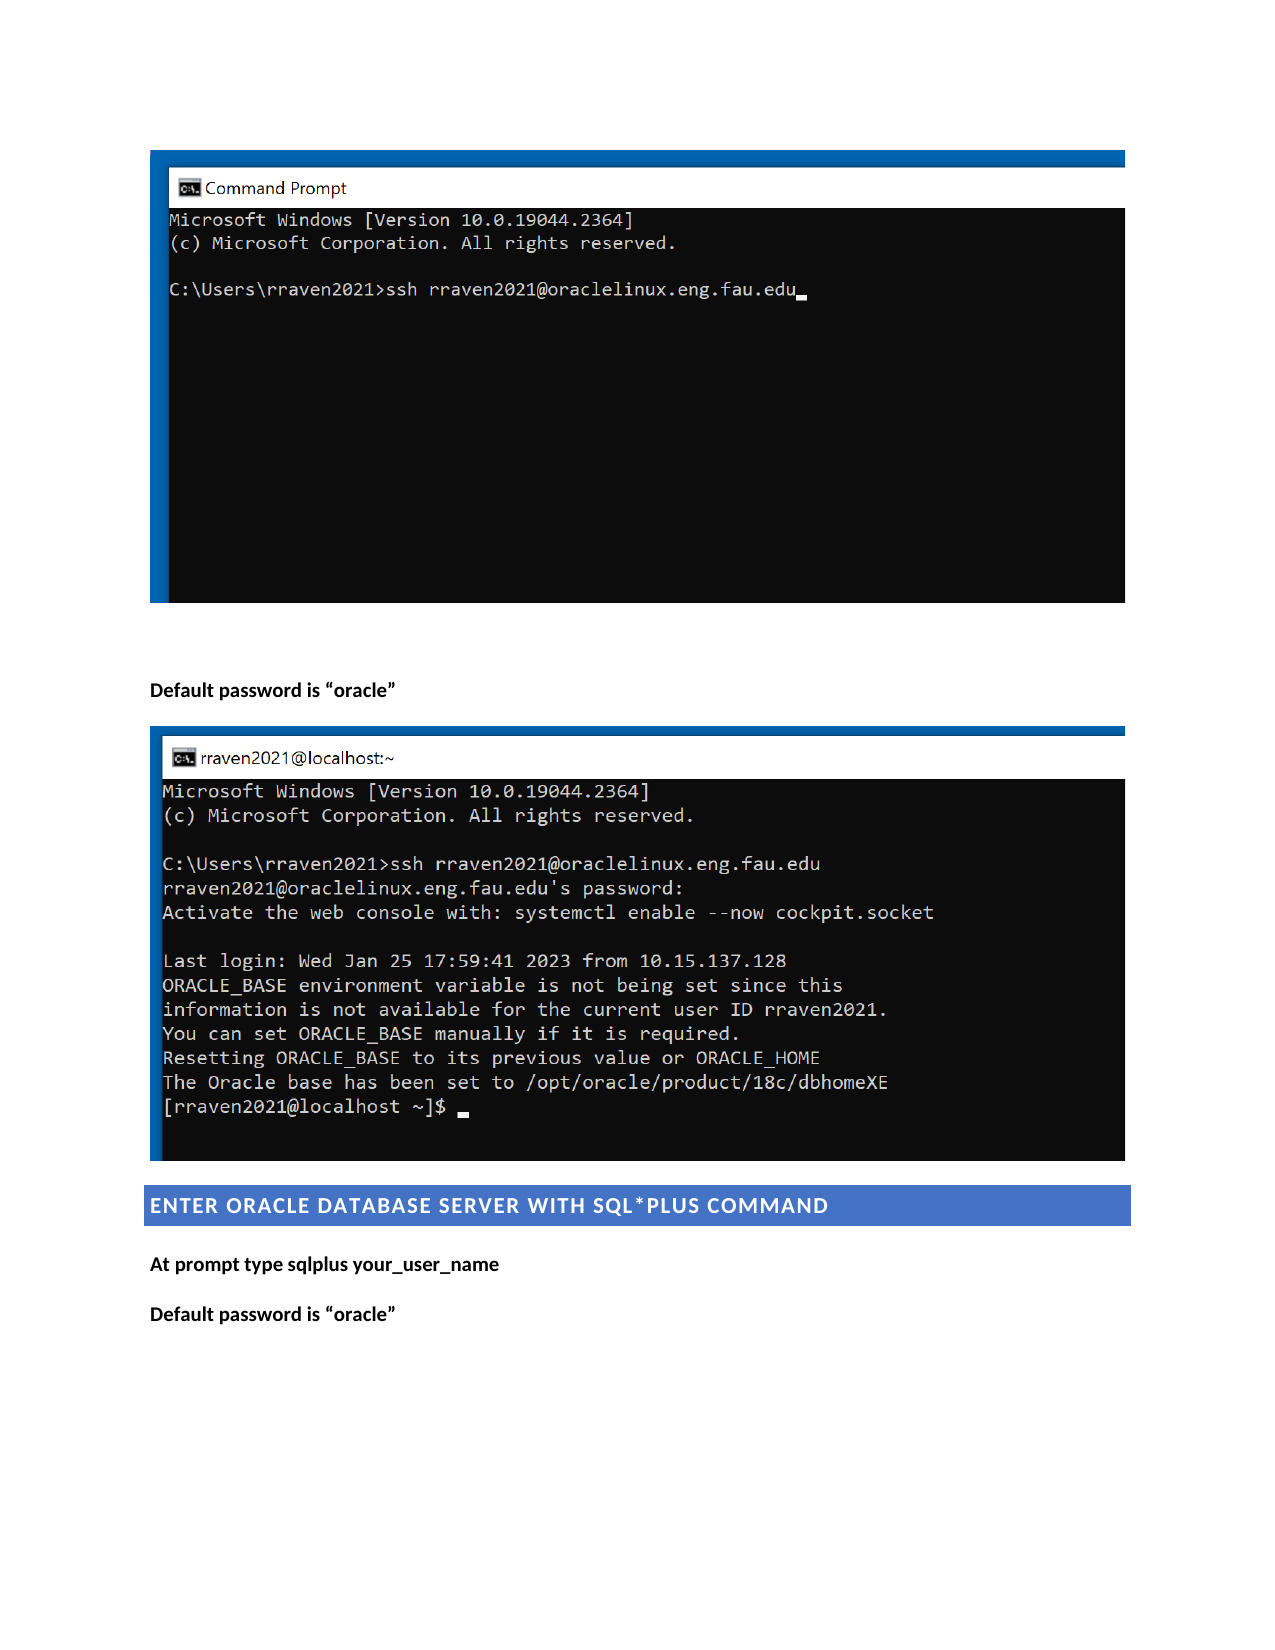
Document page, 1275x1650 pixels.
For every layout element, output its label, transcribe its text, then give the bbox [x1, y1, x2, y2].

text At prompt type sqlplus your_user_name [150, 1251, 1125, 1276]
picture [150, 150, 1125, 603]
text Default password is “oracle” [150, 677, 1125, 702]
picture [150, 726, 1125, 1161]
subtitle Enter Oracle database server with SQL*Plus command [150, 1191, 1125, 1219]
text Default password is “oracle” [150, 1301, 1125, 1326]
